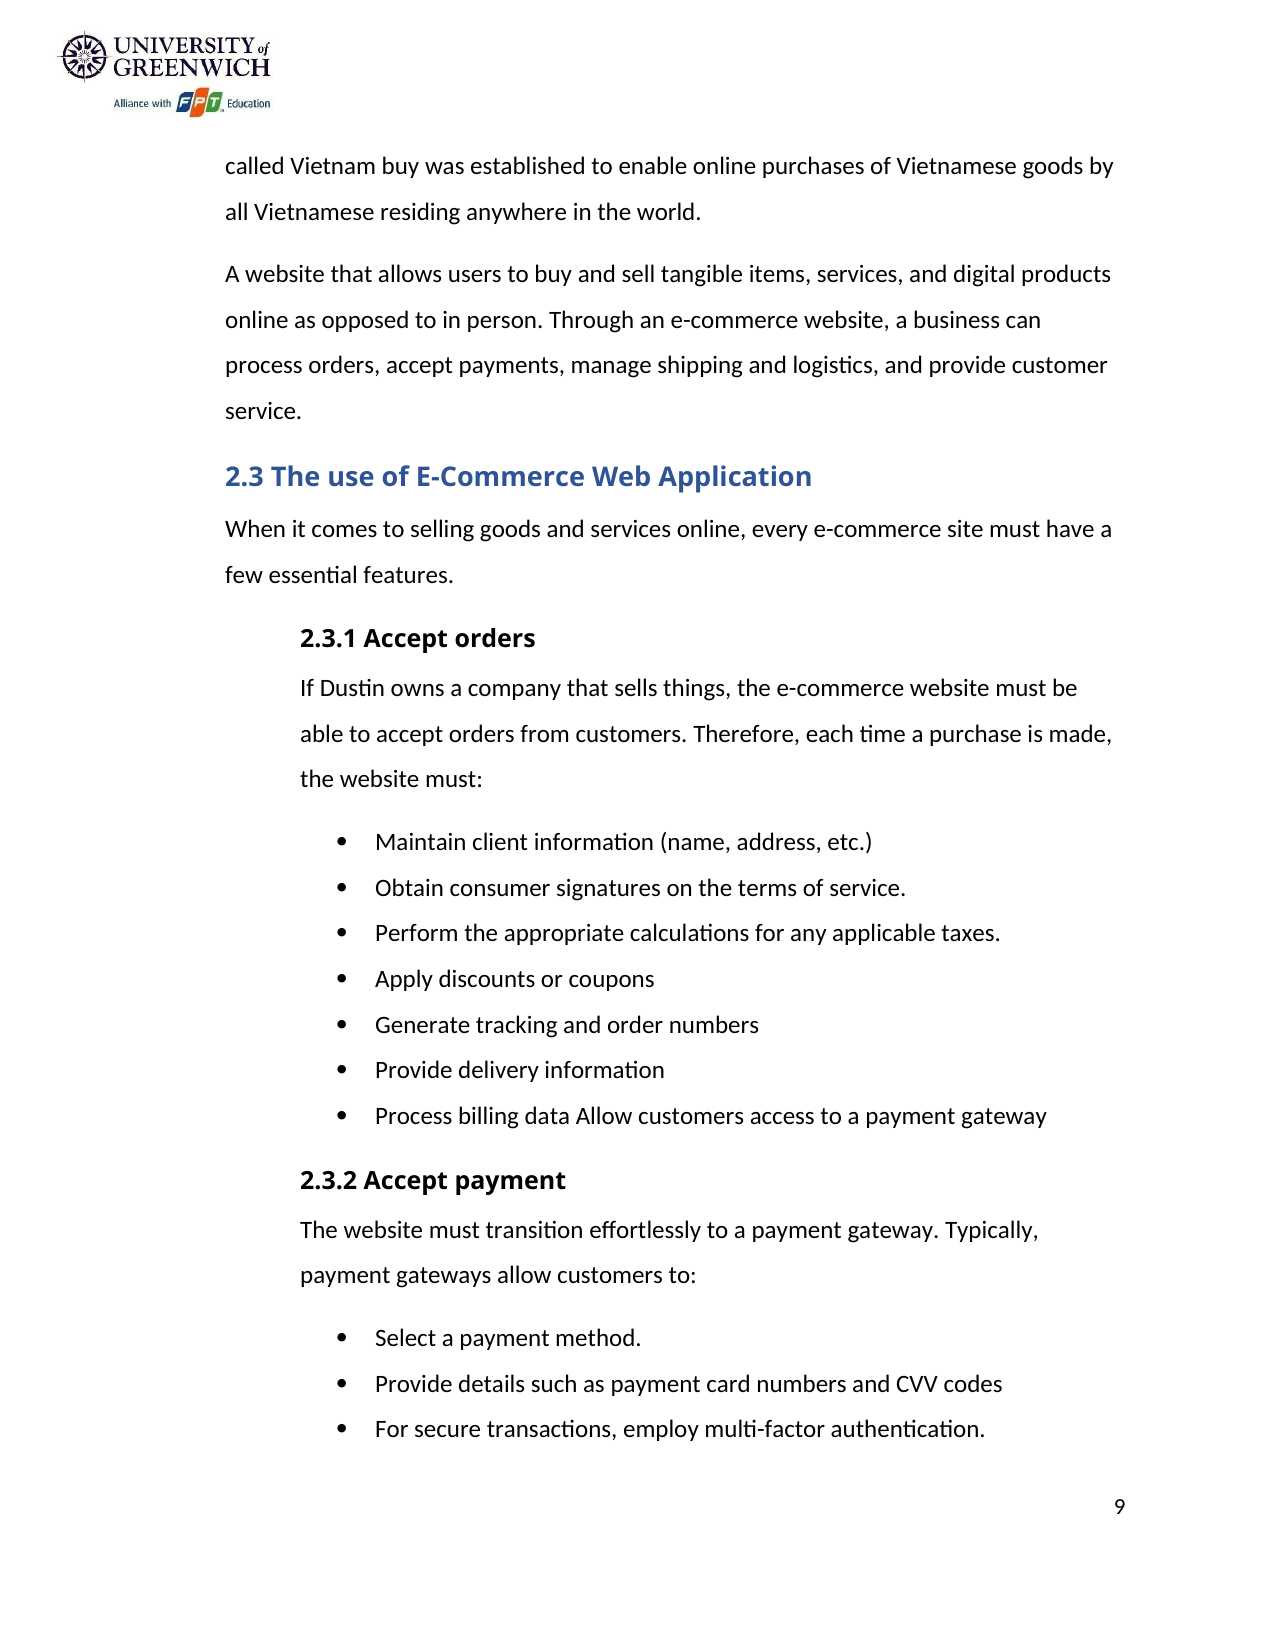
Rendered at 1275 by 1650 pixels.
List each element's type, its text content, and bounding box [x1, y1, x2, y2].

list Select a payment method. [337, 1322, 1125, 1352]
text When it comes to selling goods and services online, every e-commerce site must have a few essential features. [225, 513, 1125, 589]
list Obtain consumer signatures on the terms of service. [337, 872, 1125, 902]
list Maintain client information (name, address, etc.) [337, 826, 1125, 857]
subtitle 2.3.1 Accept orders [150, 621, 1125, 655]
list Perform the appropriate calculations for any applicable taxes. [337, 917, 1125, 948]
list Process billing data Allow customers access to a payment gateway [337, 1100, 1125, 1131]
list Provide delivery information [337, 1055, 1125, 1085]
subtitle 2.3 The use of E-Commerce Web Application [150, 458, 1125, 494]
text A website that allows users to buy and sell tangible items, services, and digital products online as opposed to in person. Through an e-commerce website, a business can process orders, accept payments, manage shipping and logistics, and provide customer service. [225, 258, 1125, 426]
list Apply discounts or coupons [337, 963, 1125, 994]
list Generate tracking and order numbers [337, 1009, 1125, 1039]
picture [38, 12, 296, 142]
text The website must transition effortlessly to a payment gateway. Typically, payment gateways allow customers to: [300, 1214, 1125, 1290]
text If Dustin owns a company that sells things, the e-commerce website must be able to accept orders from customers. Therefore, each time a purchase is made, the website must: [300, 672, 1125, 794]
list For secure transactions, employ multi-factor authentication. [337, 1413, 1125, 1444]
subtitle 2.3.2 Accept payment [150, 1163, 1125, 1197]
list Provide details such as payment card numbers and CVV codes [337, 1368, 1125, 1398]
